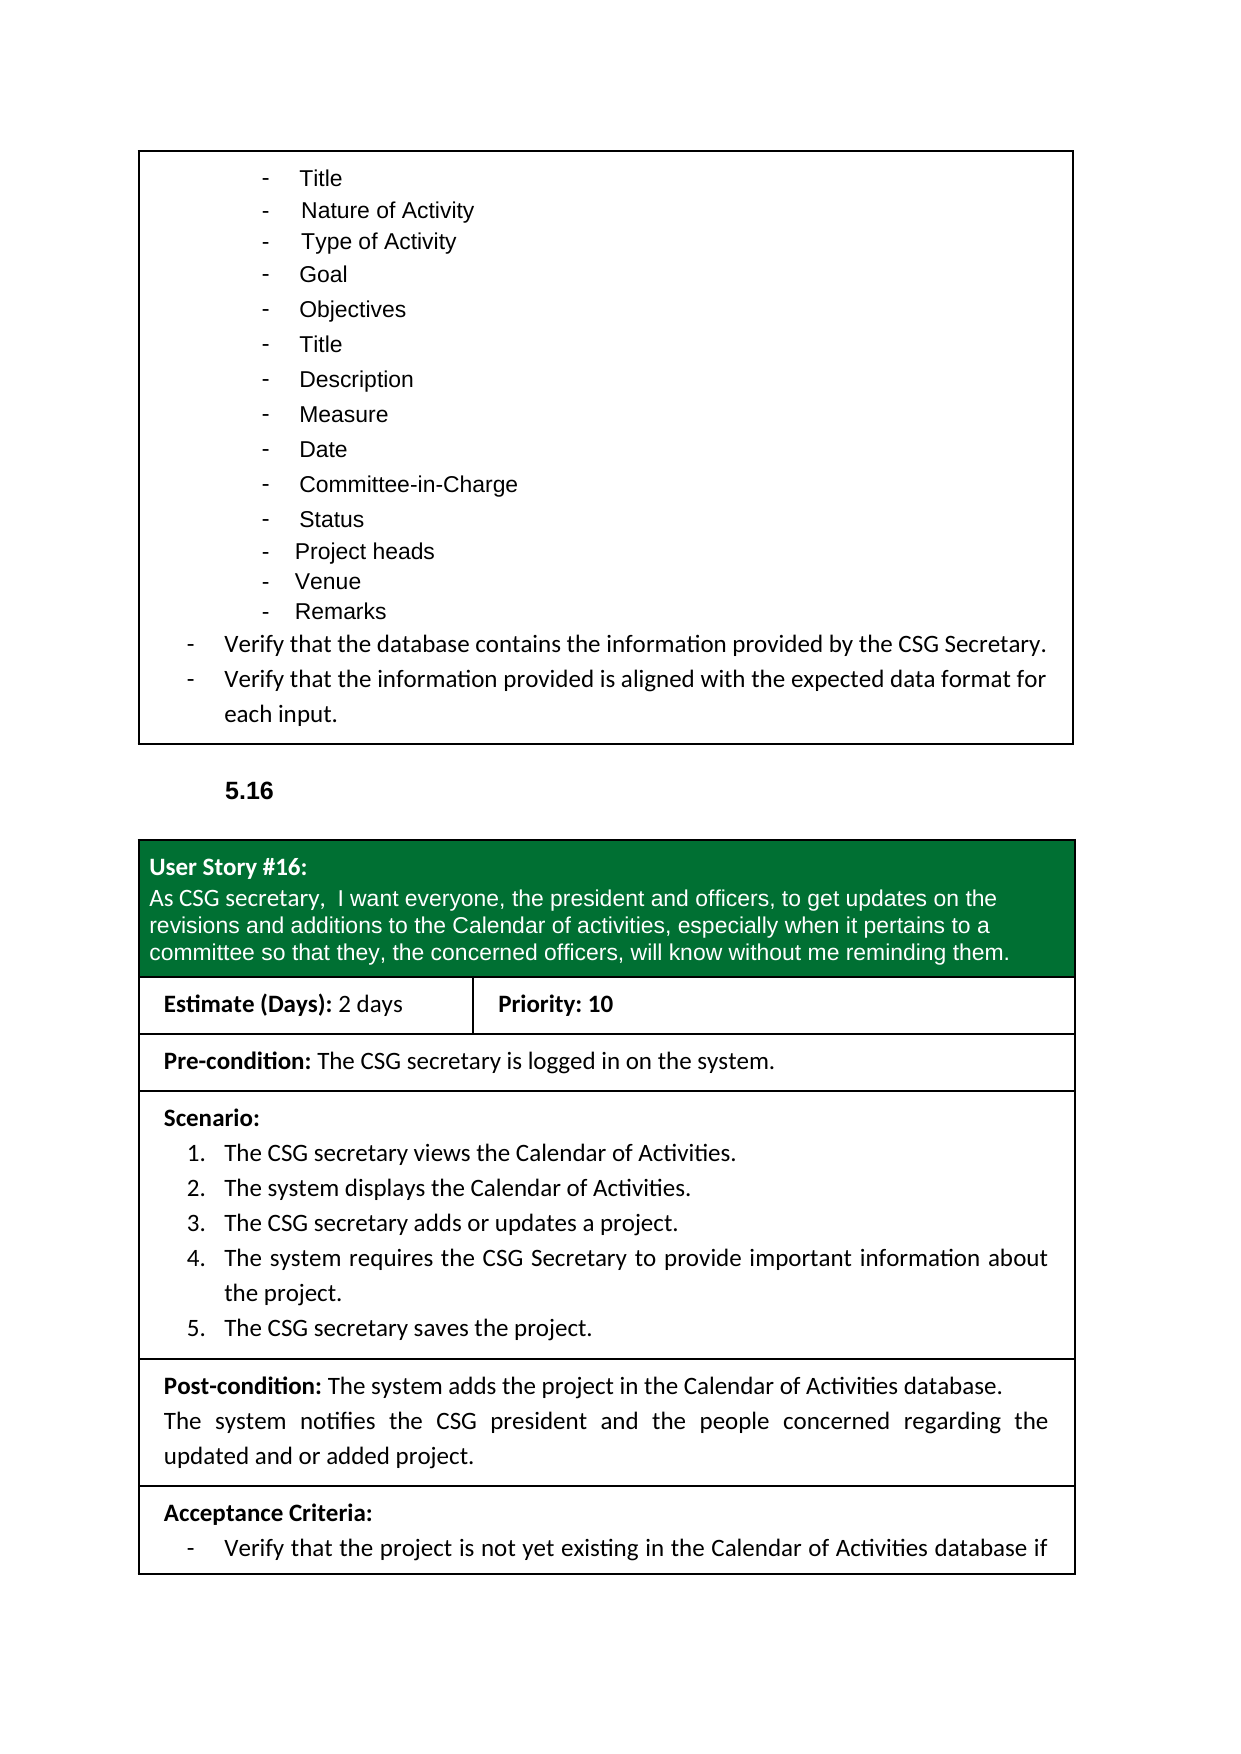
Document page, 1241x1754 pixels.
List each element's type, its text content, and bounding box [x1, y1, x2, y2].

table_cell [140, 1487, 1074, 1573]
table_cell Post-condition: The system adds the project in the Calendar of Activities database. The system notifies the CSG president and the people concerned regarding the updated and or added project. [140, 1360, 1074, 1485]
table_cell Scenario: 1. The CSG secretary views the Calendar of Activities. 2. The system displays the Calendar of Activities. 3. The CSG secretary adds or updates a project. 4. The system requires the CSG Secretary to provide important information about the project. 5. The CSG secretary saves the project. [140, 1092, 1074, 1357]
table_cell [140, 152, 1072, 743]
table_cell Priority: 10 [474, 978, 1074, 1033]
table_header User Story #16: As CSG secretary, I want everyone, the president and officers, to get updates on the revisions and additions to the Calendar of activities, especially when it pertains to a committee so that they, the concerned officers, will know without me reminding them. [140, 841, 1074, 976]
table_cell Pre-condition: The CSG secretary is logged in on the system. [140, 1035, 1074, 1090]
text 5.16 [150, 776, 1087, 804]
table_cell Estimate (Days): 2 days [140, 978, 472, 1033]
